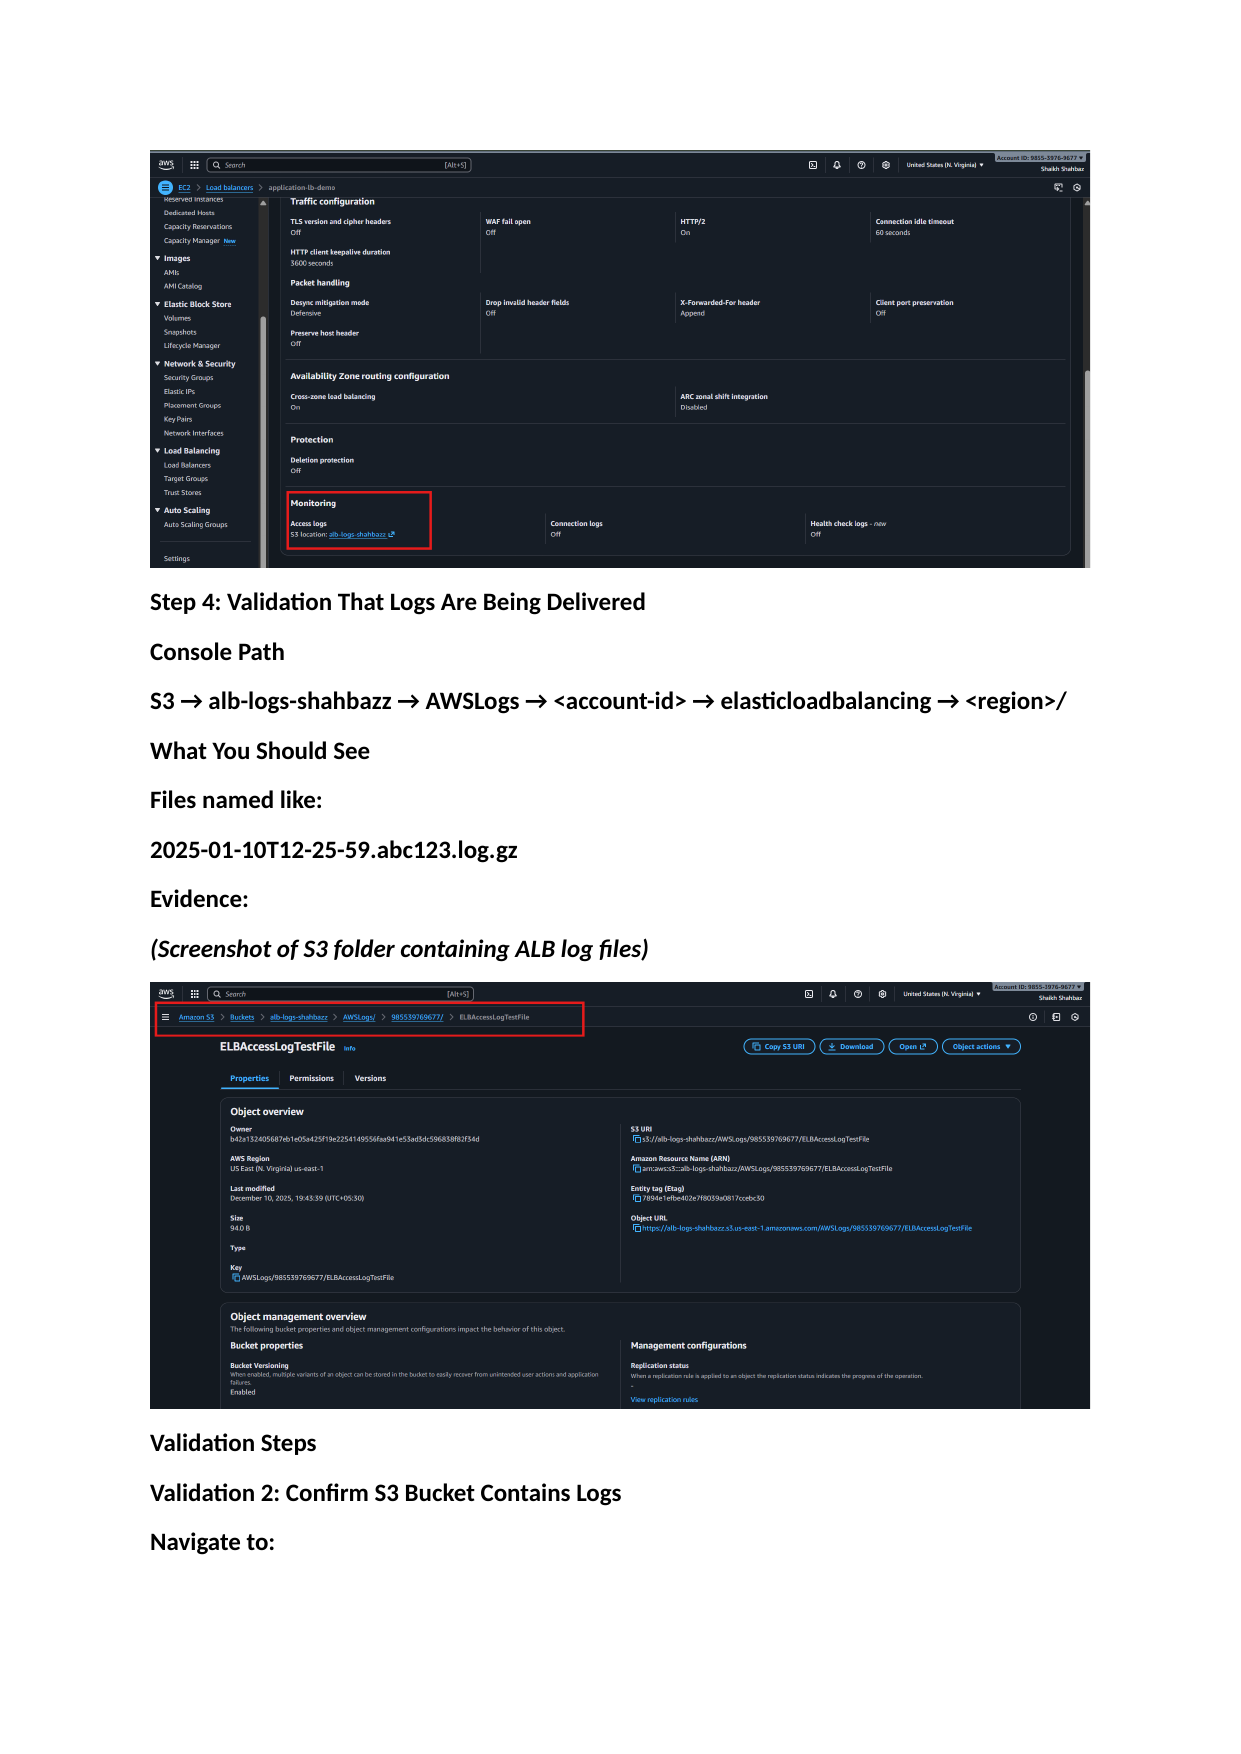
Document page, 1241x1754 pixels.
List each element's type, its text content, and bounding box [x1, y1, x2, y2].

text Step 4: Validation That Logs Are Being Delivered [150, 586, 1090, 617]
picture [150, 150, 1091, 568]
text Validation 2: Confirm S3 Bucket Contains Logs [150, 1477, 1090, 1507]
text Files named like: [150, 784, 1090, 815]
text Console Path [150, 636, 1090, 666]
text Navigate to: [150, 1527, 1090, 1557]
text Evidence: [150, 883, 1090, 914]
text Validation Steps [150, 1427, 1090, 1458]
text 2025-01-10T12-25-59.abc123.log.gz [150, 834, 1090, 864]
text (Screenshot of S3 folder containing ALB log files) [150, 933, 1090, 964]
picture [150, 982, 1091, 1409]
text S3 → alb-logs-shahbazz → AWSLogs → <account-id> → elasticloadbalancing → <region>/ [150, 685, 1090, 716]
text What You Should See [150, 735, 1090, 765]
